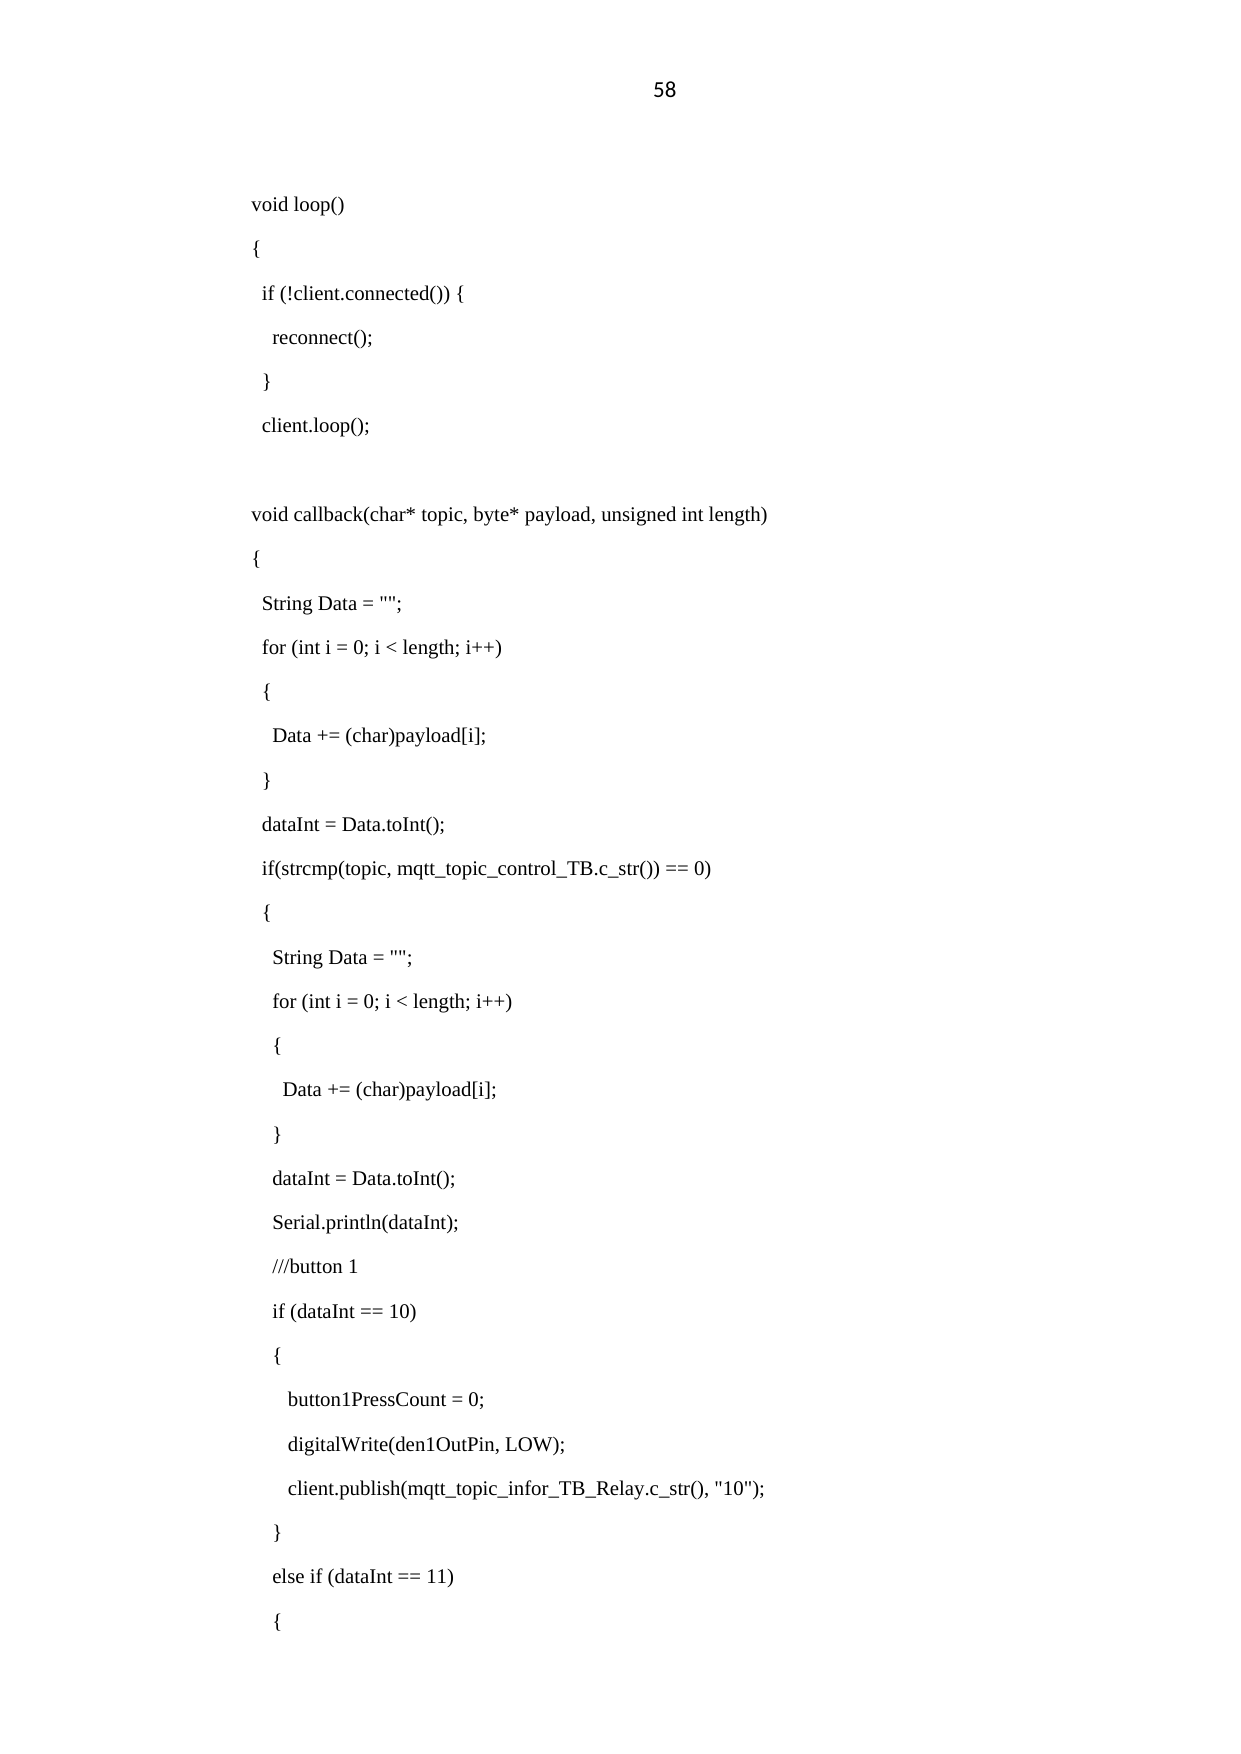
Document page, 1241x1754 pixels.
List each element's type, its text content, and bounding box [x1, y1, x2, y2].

text { [207, 679, 1122, 703]
text if(strcmp(topic, mqtt_topic_control_TB.c_str()) == 0) [207, 856, 1122, 880]
text { [207, 900, 1122, 924]
text void loop() [207, 192, 1122, 216]
text button1PressCount = 0; [207, 1387, 1122, 1411]
text Data += (char)payload[i]; [207, 1077, 1122, 1101]
text } [207, 1122, 1122, 1146]
text } [207, 767, 1122, 792]
text } [207, 369, 1122, 393]
text void callback(char* topic, byte* payload, unsigned int length) [207, 502, 1122, 526]
text else if (dataInt == 11) [207, 1564, 1122, 1588]
text reconnect(); [207, 325, 1122, 349]
text String Data = ""; [207, 590, 1122, 614]
text client.publish(mqtt_topic_infor_TB_Relay.c_str(), "10"); [207, 1476, 1122, 1500]
text { [207, 1343, 1122, 1367]
text String Data = ""; [207, 944, 1122, 969]
text client.loop(); [207, 413, 1122, 437]
text dataInt = Data.toInt(); [207, 1166, 1122, 1190]
text Serial.println(dataInt); [207, 1210, 1122, 1234]
text for (int i = 0; i < length; i++) [207, 635, 1122, 659]
text digitalWrite(den1OutPin, LOW); [207, 1432, 1122, 1456]
text { [207, 1033, 1122, 1057]
text if (!client.connected()) { [207, 281, 1122, 304]
text for (int i = 0; i < length; i++) [207, 989, 1122, 1013]
text Data += (char)payload[i]; [207, 723, 1122, 747]
text dataInt = Data.toInt(); [207, 812, 1122, 836]
text { [207, 236, 1122, 260]
text { [207, 546, 1122, 570]
text ///button 1 [207, 1254, 1122, 1278]
text } [207, 1520, 1122, 1544]
text { [207, 1609, 1122, 1633]
text if (dataInt == 10) [207, 1299, 1122, 1323]
